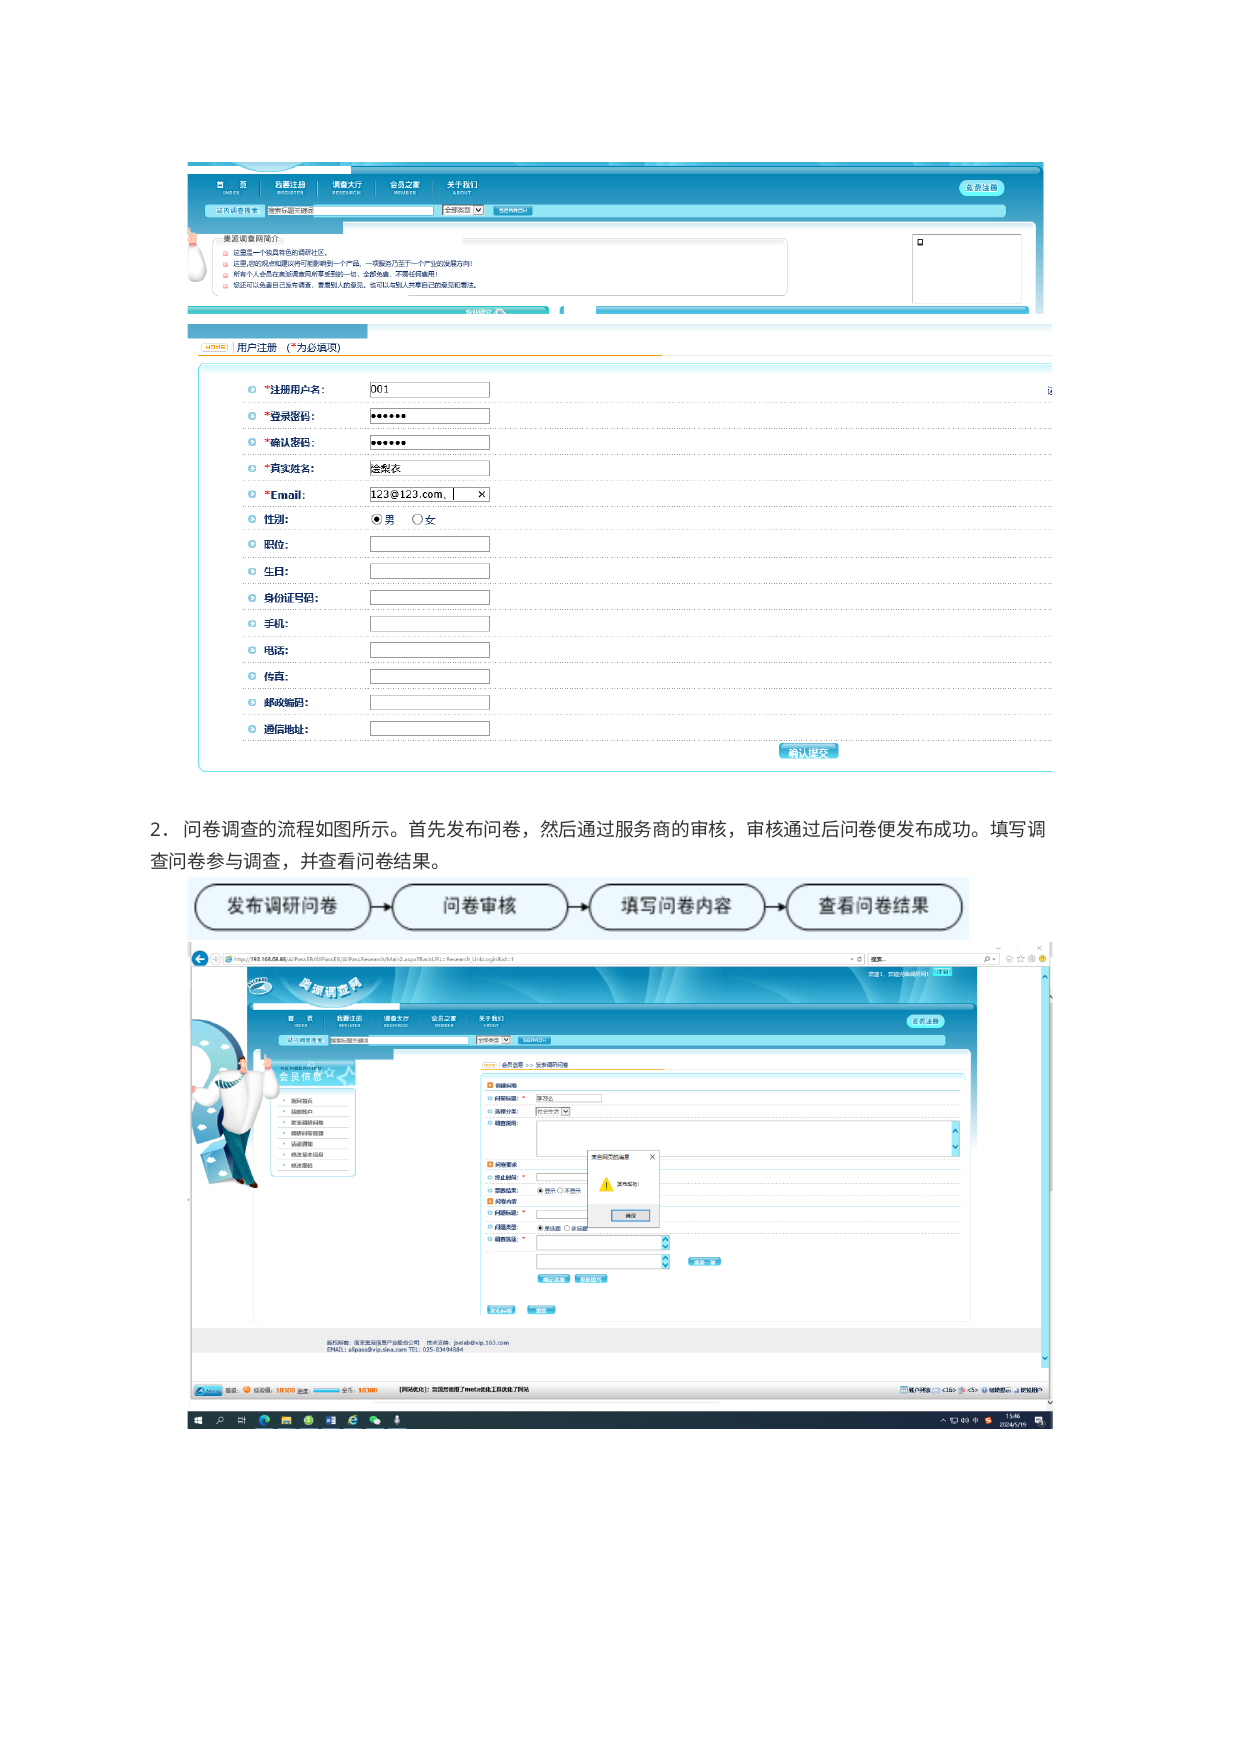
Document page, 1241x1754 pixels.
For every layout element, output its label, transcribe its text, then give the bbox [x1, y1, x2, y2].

picture [225, 181, 237, 189]
picture [187, 942, 1053, 1429]
picture [280, 182, 289, 187]
list 2． 问卷调查的流程如图所示。首先发布问卷，然后通过服务商的审核，审核通过后问卷便发布成功。填写调查问卷参与调查，并查看问卷结果。 [150, 812, 1053, 877]
picture [187, 162, 1051, 314]
picture [187, 324, 1053, 783]
picture [336, 182, 346, 187]
picture [187, 877, 969, 940]
